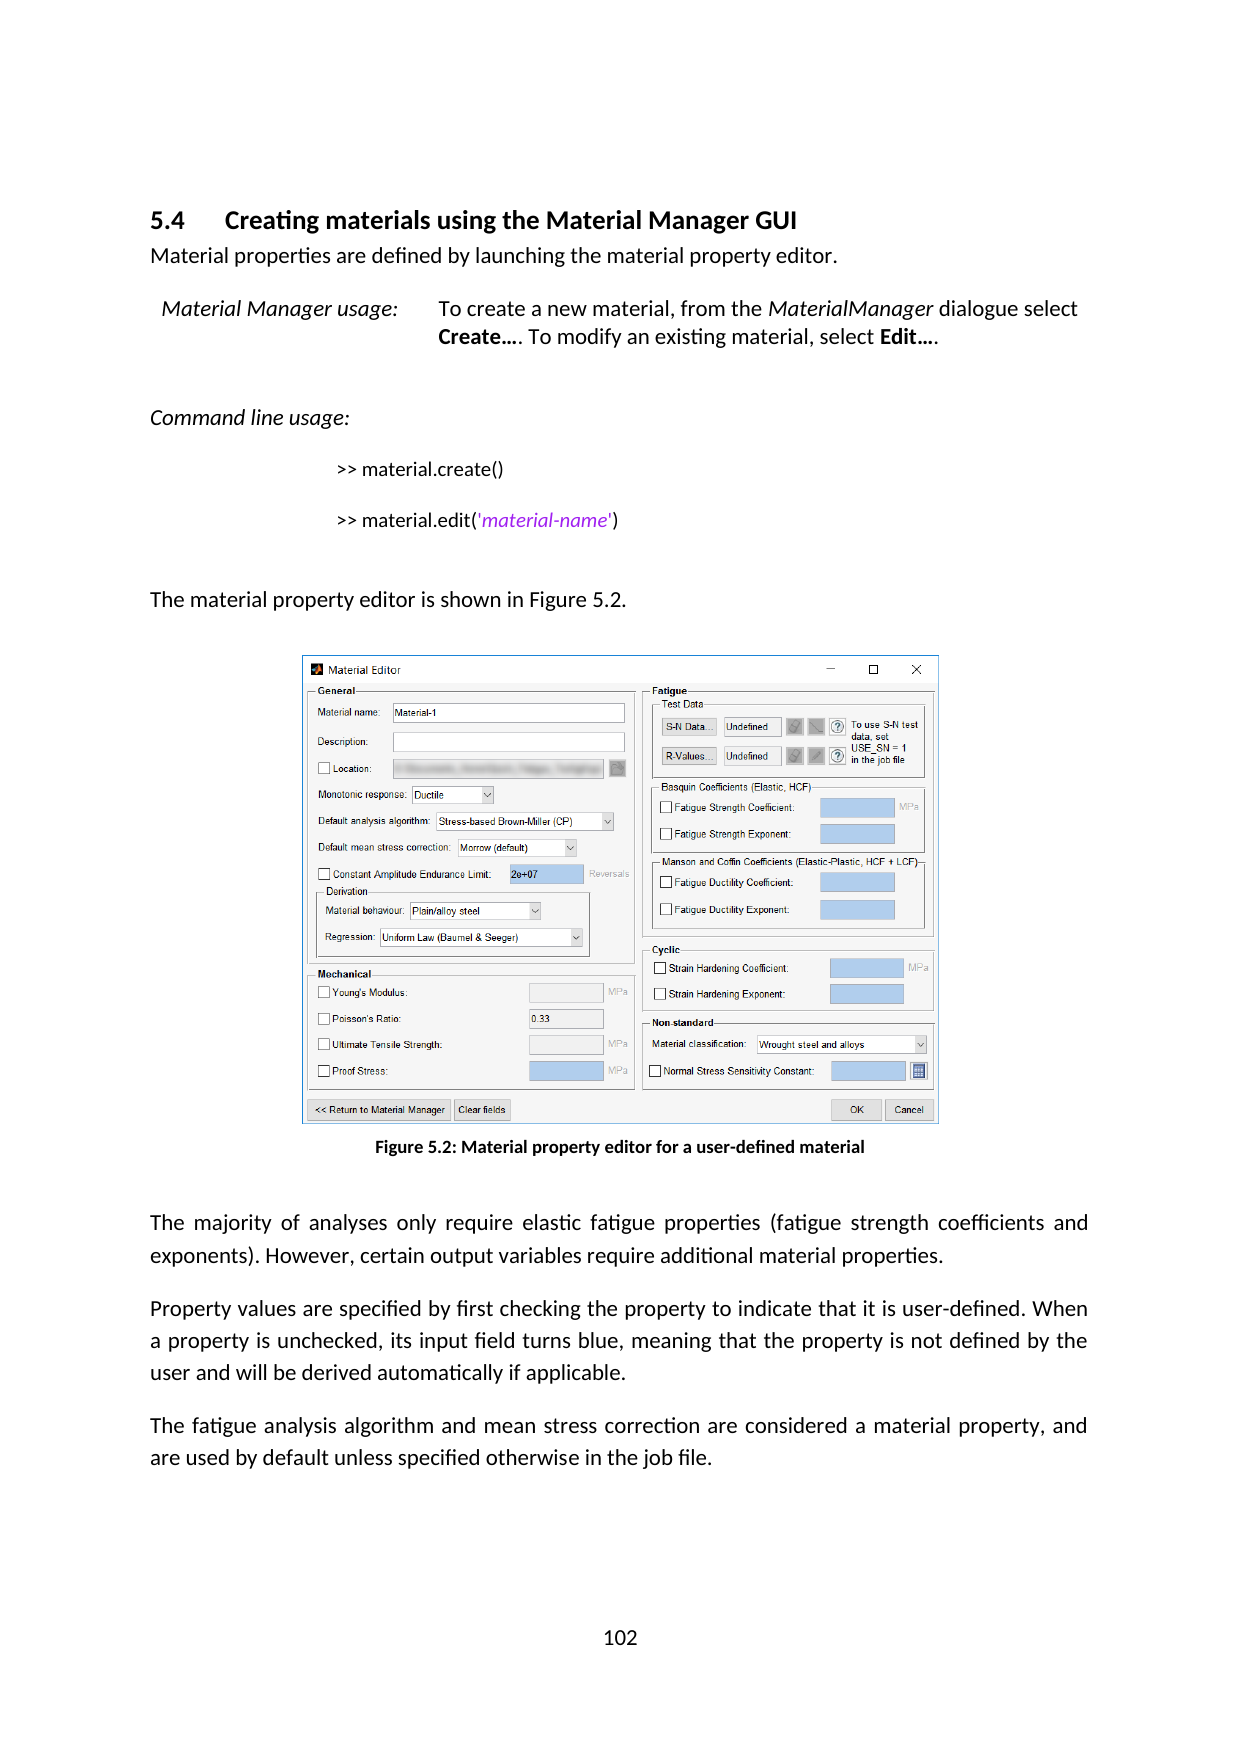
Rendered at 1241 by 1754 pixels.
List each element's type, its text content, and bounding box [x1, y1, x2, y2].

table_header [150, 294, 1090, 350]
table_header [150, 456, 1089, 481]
text The material property editor is shown in Figure 5.2. [150, 585, 1090, 613]
text Command line usage: [150, 403, 1090, 431]
subtitle 5.4 Creating materials using the Material Manager GUI [150, 203, 1090, 236]
text The fatigue analysis algorithm and mean stress correction are considered a material property, and are used by default unless specified otherwise in the job file. [150, 1411, 1090, 1471]
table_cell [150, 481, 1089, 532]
text Property values are specified by first checking the property to indicate that it is user-defined. When a property is unchecked, its input field turns blue, meaning that the property is not defined by the user and will be derived automatically if applicable. [150, 1294, 1090, 1386]
text Material properties are defined by launching the material property editor. [150, 241, 1090, 269]
picture [302, 655, 939, 1124]
